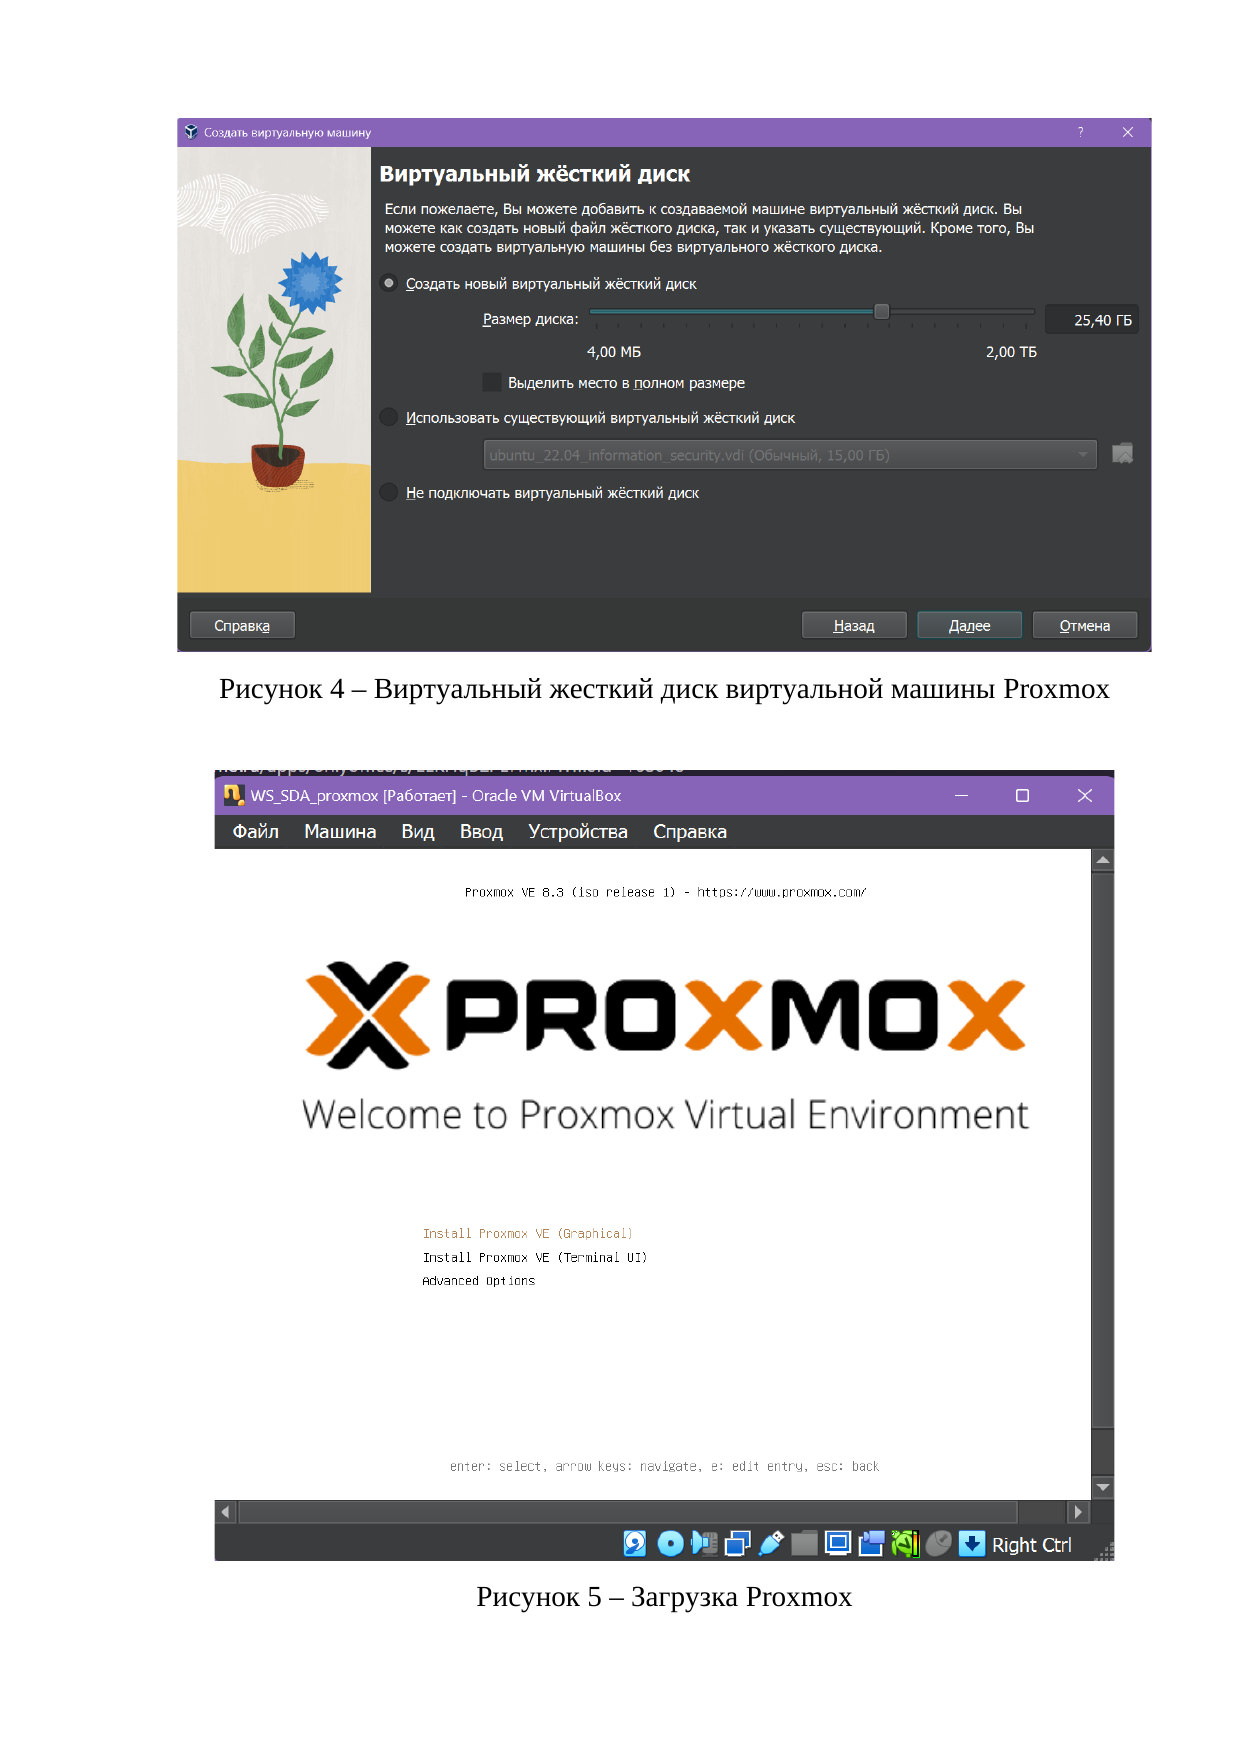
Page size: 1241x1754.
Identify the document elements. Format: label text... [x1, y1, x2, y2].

picture [214, 770, 1115, 1561]
picture [177, 118, 1152, 652]
text Рисунок 5 – Загрузка Proxmox [177, 1579, 1152, 1613]
text Рисунок 4 – Виртуальный жесткий диск виртуальной машины Proxmox [177, 671, 1152, 704]
